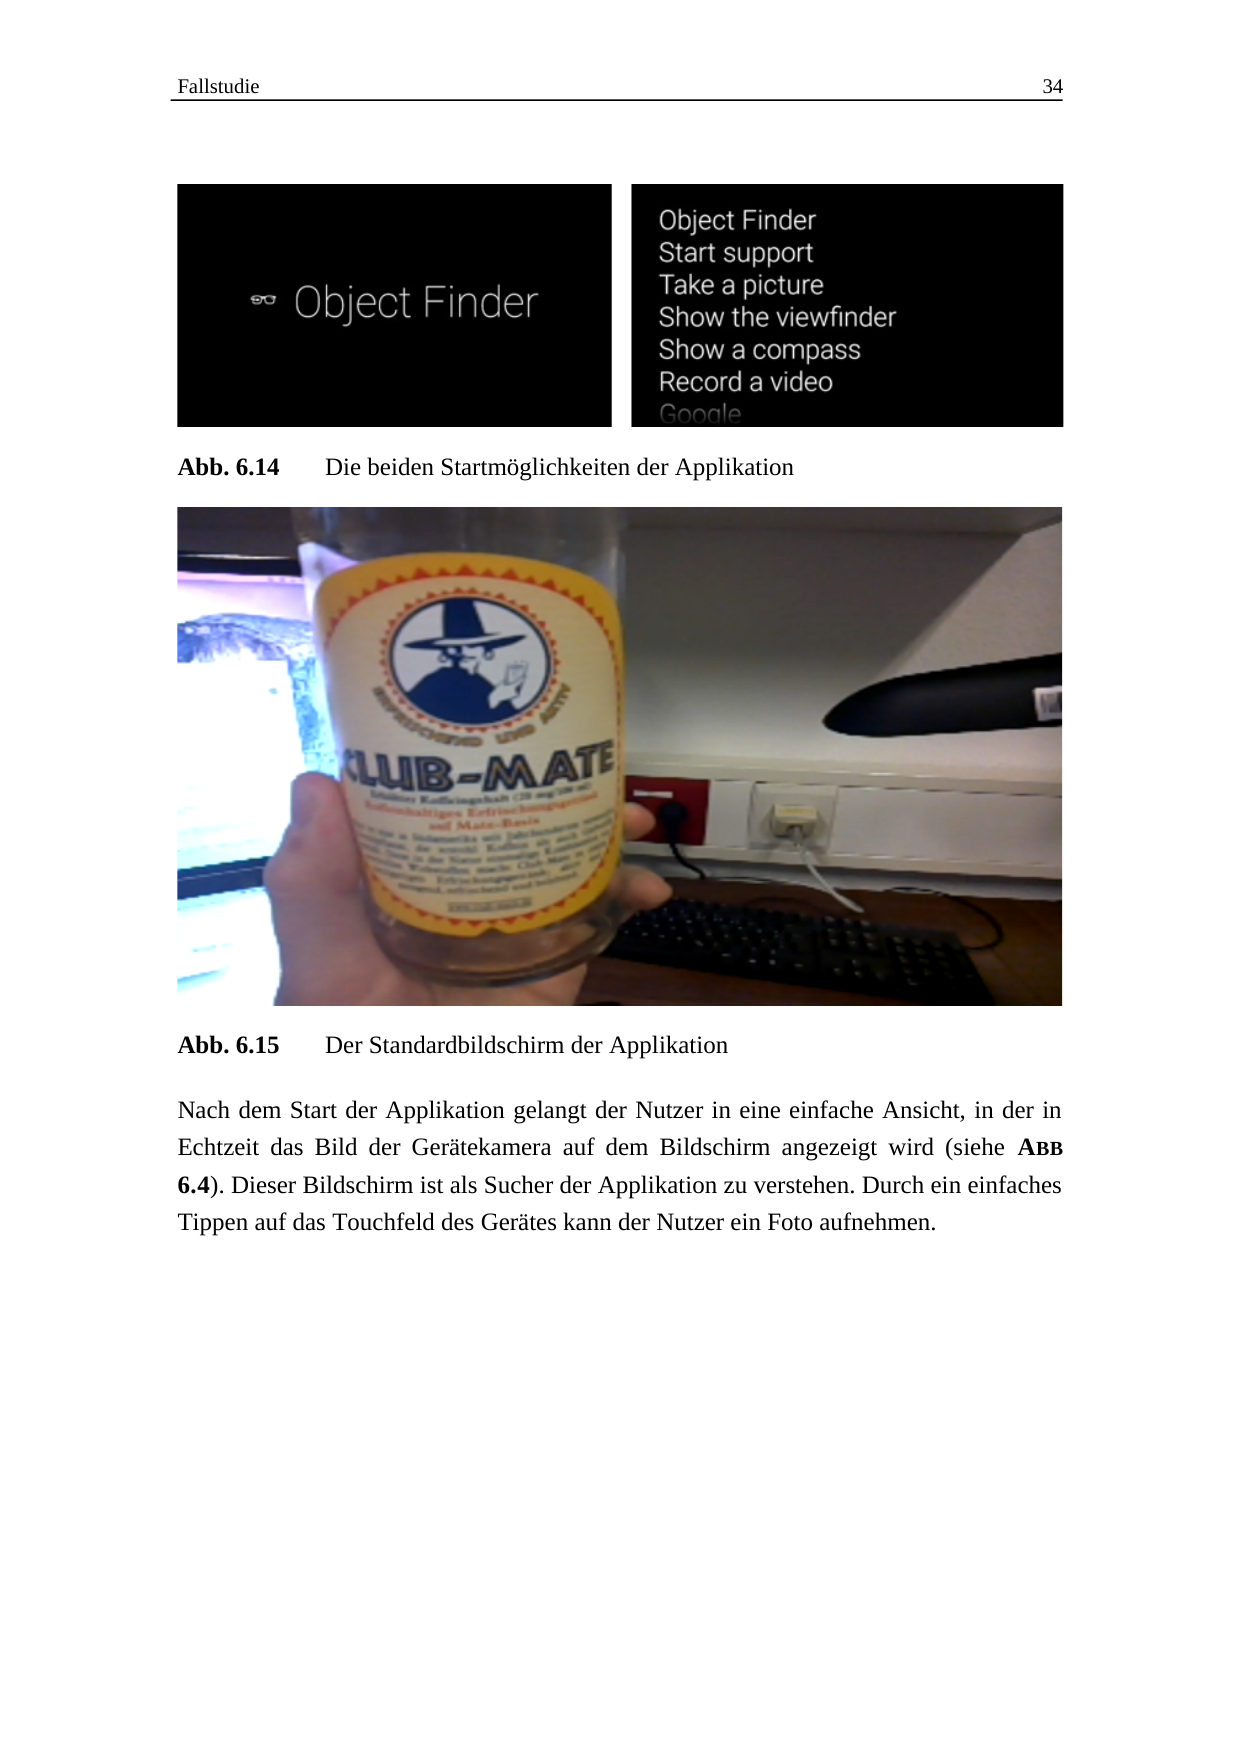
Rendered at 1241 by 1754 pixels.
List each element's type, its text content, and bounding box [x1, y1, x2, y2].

text Nach dem Start der Applikation gelangt der Nutzer in eine einfache Ansicht, in der in Echtzeit das Bild der Gerätekamera auf dem Bildschirm angezeigt wird (siehe Abb 6.4). Dieser Bildschirm ist als Sucher der Applikation zu verstehen. Durch ein einfaches Tippen auf das Touchfeld des Gerätes kann der Nutzer ein Foto aufnehmen. [177, 1086, 1063, 1236]
picture [177, 184, 1064, 427]
picture [177, 507, 1063, 1006]
